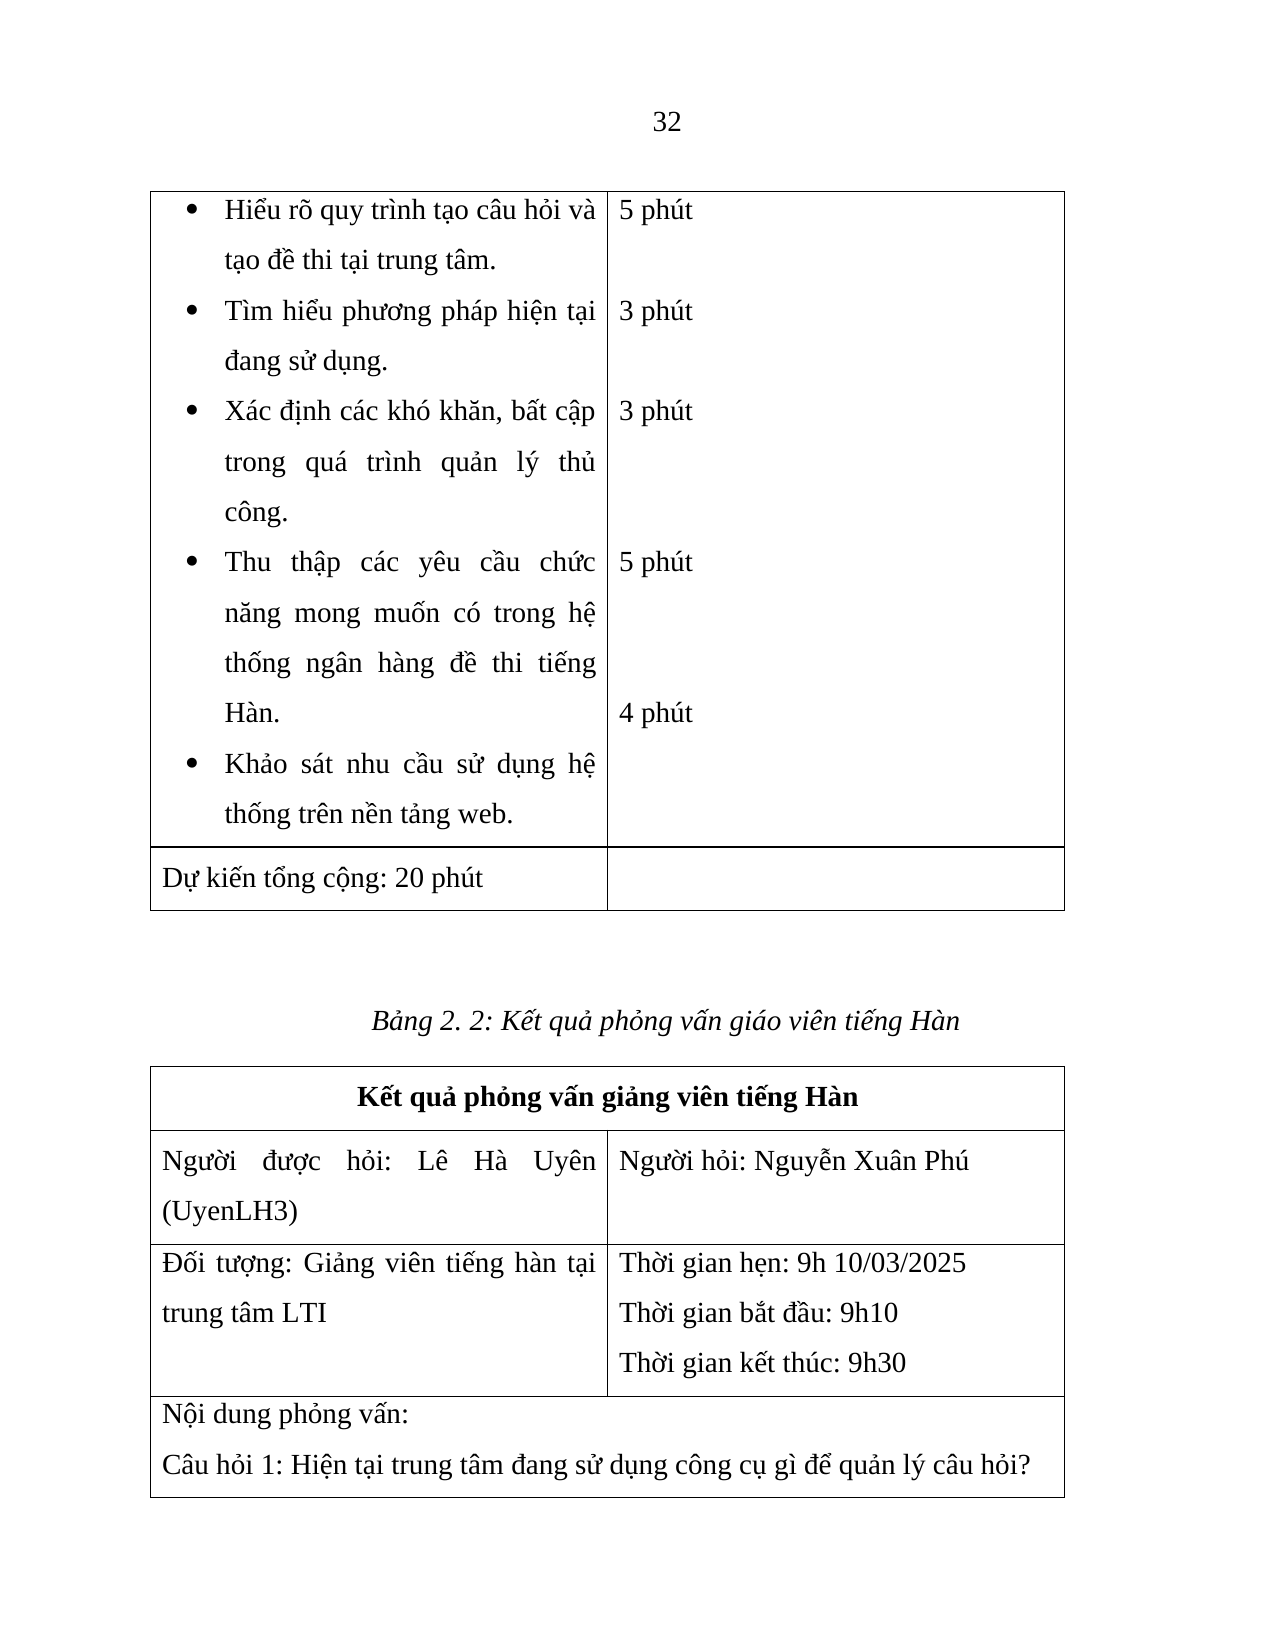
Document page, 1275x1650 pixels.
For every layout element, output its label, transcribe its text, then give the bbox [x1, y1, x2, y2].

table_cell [151, 1397, 1064, 1497]
table_header Kết quả phỏng vấn giảng viên tiếng Hàn [151, 1067, 1064, 1129]
table_cell Đối tượng: Giảng viên tiếng hàn tại trung tâm LTI [151, 1245, 607, 1396]
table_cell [151, 192, 607, 846]
table_cell [608, 848, 1064, 910]
table_cell Thời gian hẹn: 9h 10/03/2025 Thời gian bắt đầu: 9h10 Thời gian kết thúc: 9h30 [608, 1245, 1064, 1396]
text Bảng 2. 2: Kết quả phỏng vấn giáo viên tiếng Hàn [150, 1003, 1125, 1037]
table_cell Người được hỏi: Lê Hà Uyên (UyenLH3) [151, 1131, 607, 1244]
table_cell Người hỏi: Nguyễn Xuân Phú [608, 1131, 1064, 1244]
table_cell Dự kiến tổng cộng: 20 phút [151, 848, 607, 910]
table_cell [608, 192, 1064, 846]
